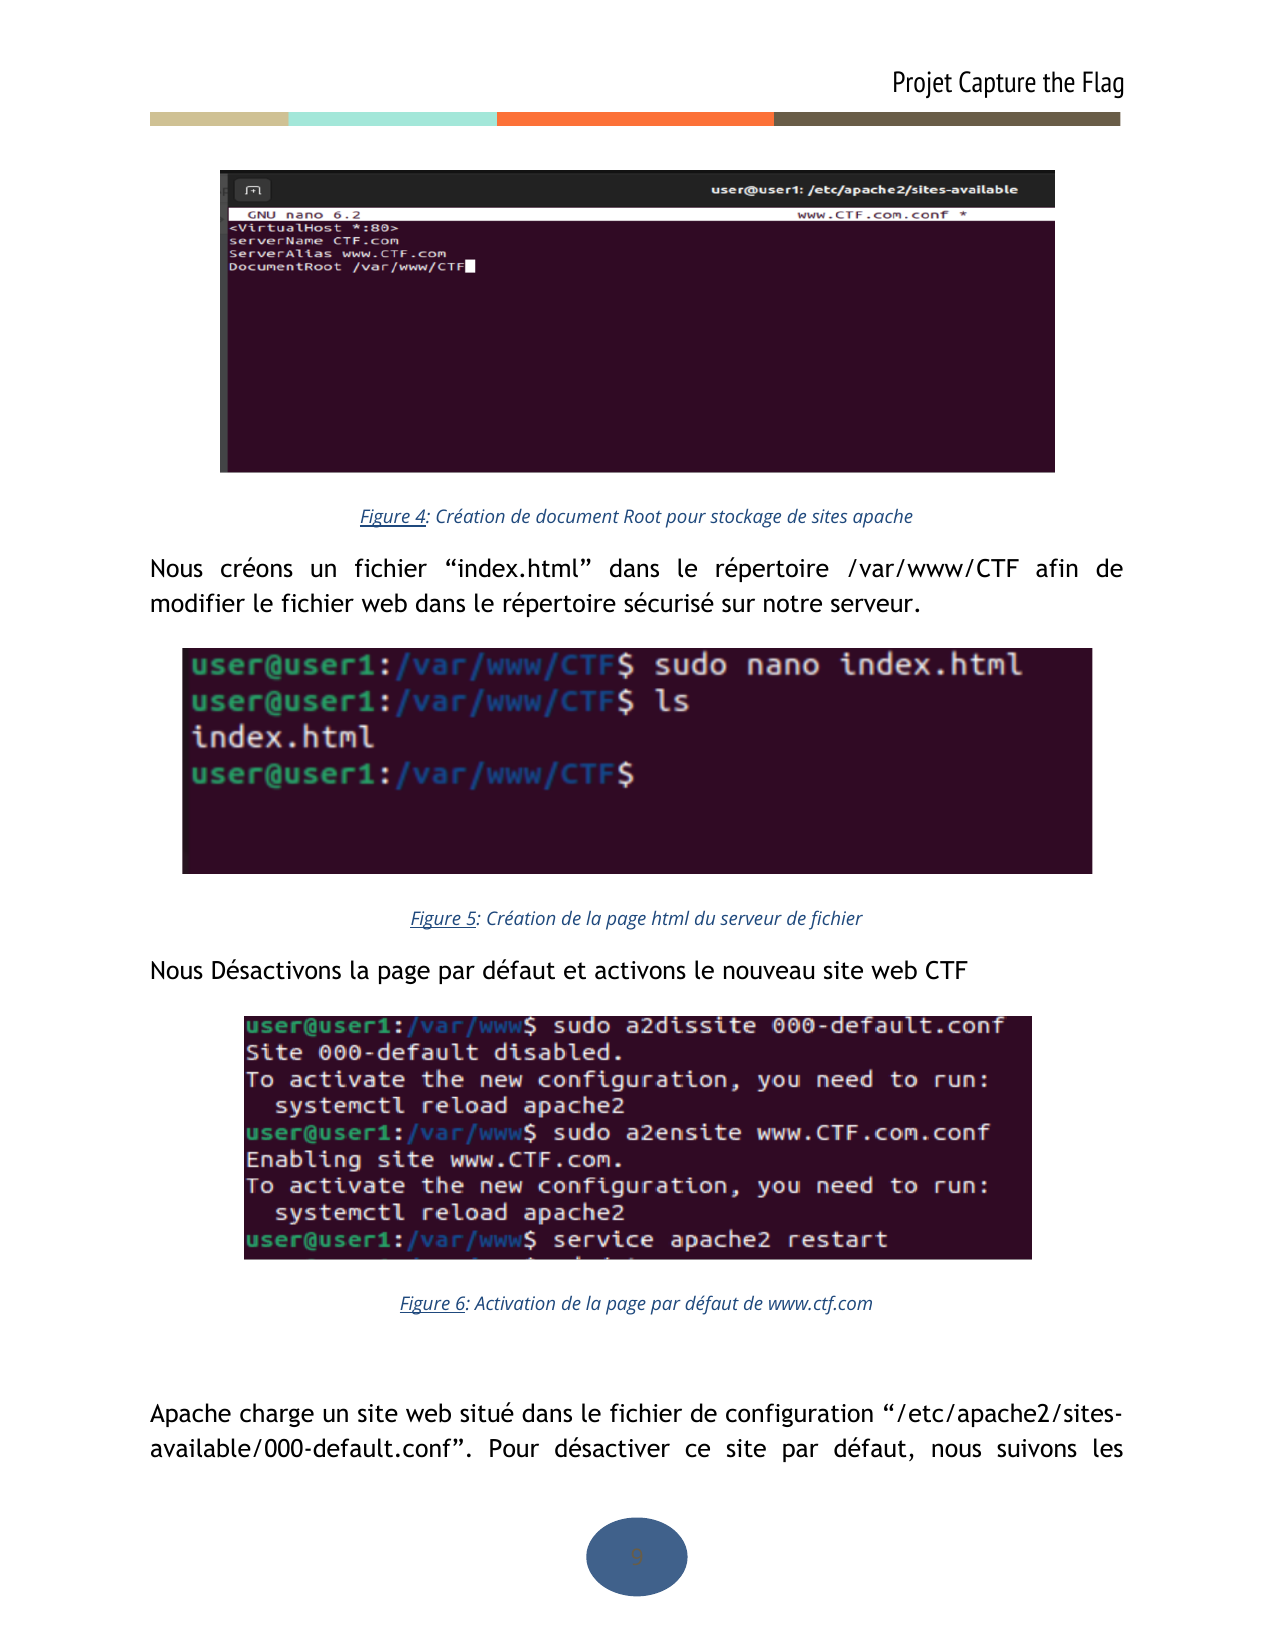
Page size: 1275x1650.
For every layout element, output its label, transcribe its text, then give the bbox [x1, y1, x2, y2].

text Figure 6: Activation de la page par défaut de www.ctf.com [150, 1290, 1125, 1316]
picture [150, 112, 1121, 126]
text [150, 1399, 1125, 1463]
text Nous créons un fichier “index.html” dans le répertoire /var/www/CTF afin de modifier le fichier web dans le répertoire sécurisé sur notre serveur. [150, 554, 1125, 618]
text Figure 4: Création de document Root pour stockage de sites apache [150, 504, 1125, 529]
text Figure 5: Création de la page html du serveur de fichier [150, 905, 1125, 931]
picture [220, 170, 1055, 473]
text Nous Désactivons la page par défaut et activons le nouveau site web CTF [150, 956, 1125, 985]
picture [243, 1015, 1032, 1260]
picture [182, 648, 1093, 874]
